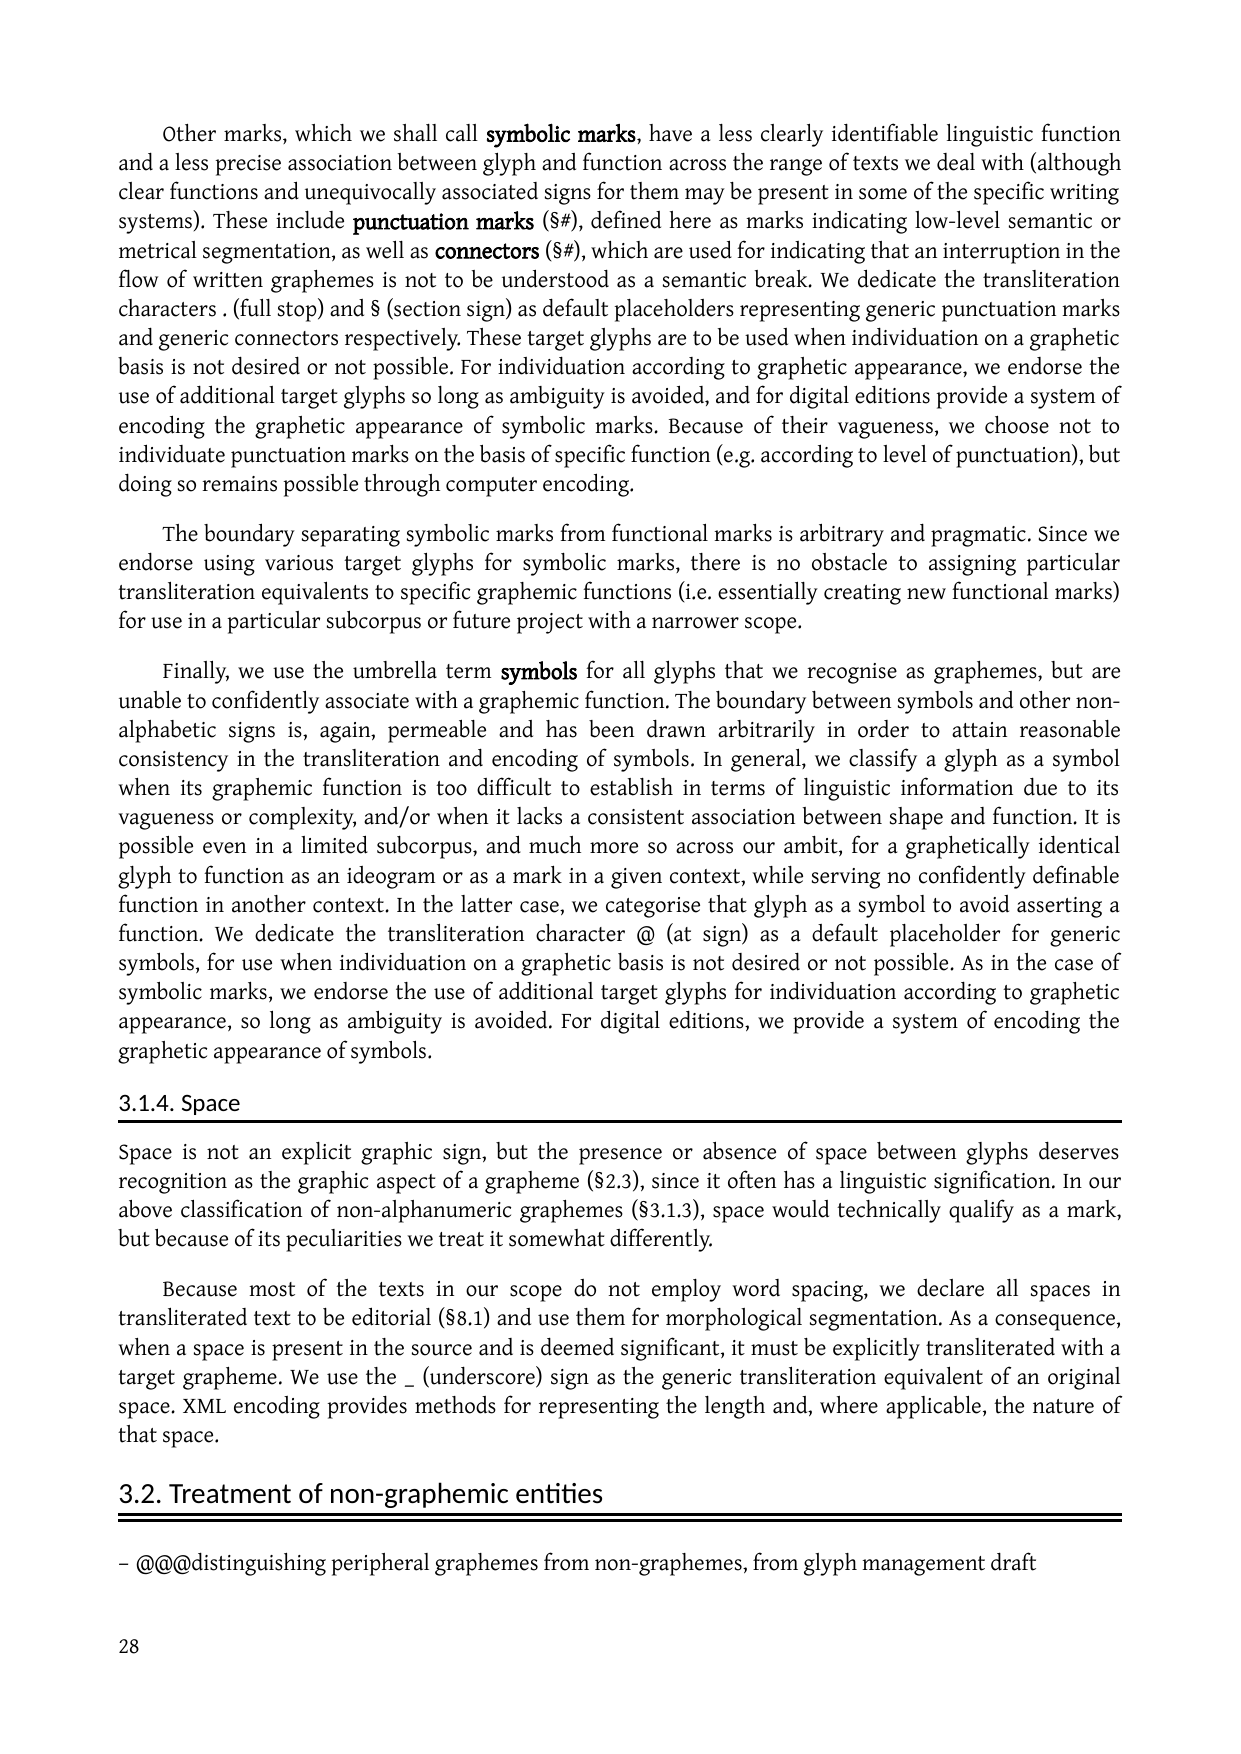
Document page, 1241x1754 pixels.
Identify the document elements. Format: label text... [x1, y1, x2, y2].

text Space is not an explicit graphic sign, but the presence or absence of space between glyphs deserves recognition as the graphic aspect of a grapheme (§2.3), since it often has a linguistic signification. In our above classification of non-alphanumeric graphemes (§3.1.1.3), space would technically qualify as a mark, but because of its peculiarities we treat it somewhat differently. [118, 1136, 1122, 1252]
text Because most of the texts in our scope do not employ word spacing, we declare all spaces in transliterated text to be editorial (§8.1) and use them for morphological segmentation. As a consequence, when a space is present in the source and is deemed significant, it must be explicitly transliterated with a target grapheme. We use the _ (underscore) sign as the generic transliteration equivalent of an original space. XML encoding provides methods for representing the length and, where applicable, the nature of that space. [118, 1273, 1122, 1448]
text Other marks, which we shall call symbolic marks, have a less clearly identifiable linguistic function and a less precise association between glyph and function across the range of texts we deal with (although clear functions and unequivocally associated signs for them may be present in some of the specific writing systems). These include punctuation marks (§#), defined here as marks indicating low-level semantic or metrical segmentation, as well as connectors (§#), which are used for indicating that an interruption in the flow of written graphemes is not to be understood as a semantic break. We dedicate the transliteration characters . (full stop) and § (section sign) as default placeholders representing generic punctuation marks and generic connectors respectively. These target glyphs are to be used when individuation on a graphetic basis is not desired or not possible. For individuation according to graphetic appearance, we endorse the use of additional target glyphs so long as ambiguity is avoided, and for digital editions provide a system of encoding the graphetic appearance of symbolic marks. Because of their vagueness, we choose not to individuate punctuation marks on the basis of specific function (e.g. according to level of punctuation), but doing so remains possible through computer encoding. [118, 118, 1122, 497]
text Finally, we use the umbrella term symbols for all glyphs that we recognise as graphemes, but are unable to confidently associate with a graphemic function. The boundary between symbols and other non-alphabetic signs is, again, permeable and has been drawn arbitrarily in order to attain reasonable consistency in the transliteration and encoding of symbols. In general, we classify a glyph as a symbol when its graphemic function is too difficult to establish in terms of linguistic information due to its vagueness or complexity, and/or when it lacks a consistent association between shape and function. It is possible even in a limited subcorpus, and much more so across our ambit, for a graphetically identical glyph to function as an ideogram or as a mark in a given context, while serving no confidently definable function in another context. In the latter case, we categorise that glyph as a symbol to avoid asserting a function. We dedicate the transliteration character @ (at sign) as a default placeholder for generic symbols, for use when individuation on a graphetic basis is not desired or not possible. As in the case of symbolic marks, we endorse the use of additional target glyphs for individuation according to graphetic appearance, so long as ambiguity is avoided. For digital editions, we provide a system of encoding the graphetic appearance of symbols. [118, 656, 1122, 1064]
subtitle Space [118, 1085, 1122, 1120]
subtitle Treatment of non-graphemic entities [118, 1473, 1122, 1513]
text The boundary separating symbolic marks from functional marks is arbitrary and pragmatic. Since we endorse using various target glyphs for symbolic marks, there is no obstacle to assigning particular transliteration equivalents to specific graphemic functions (i.e. essentially creating new functional marks) for use in a particular subcorpus or future project with a narrower scope. [118, 518, 1122, 635]
list @@@distinguishing peripheral graphemes from non-graphemes, from glyph management draft [118, 1547, 1122, 1576]
